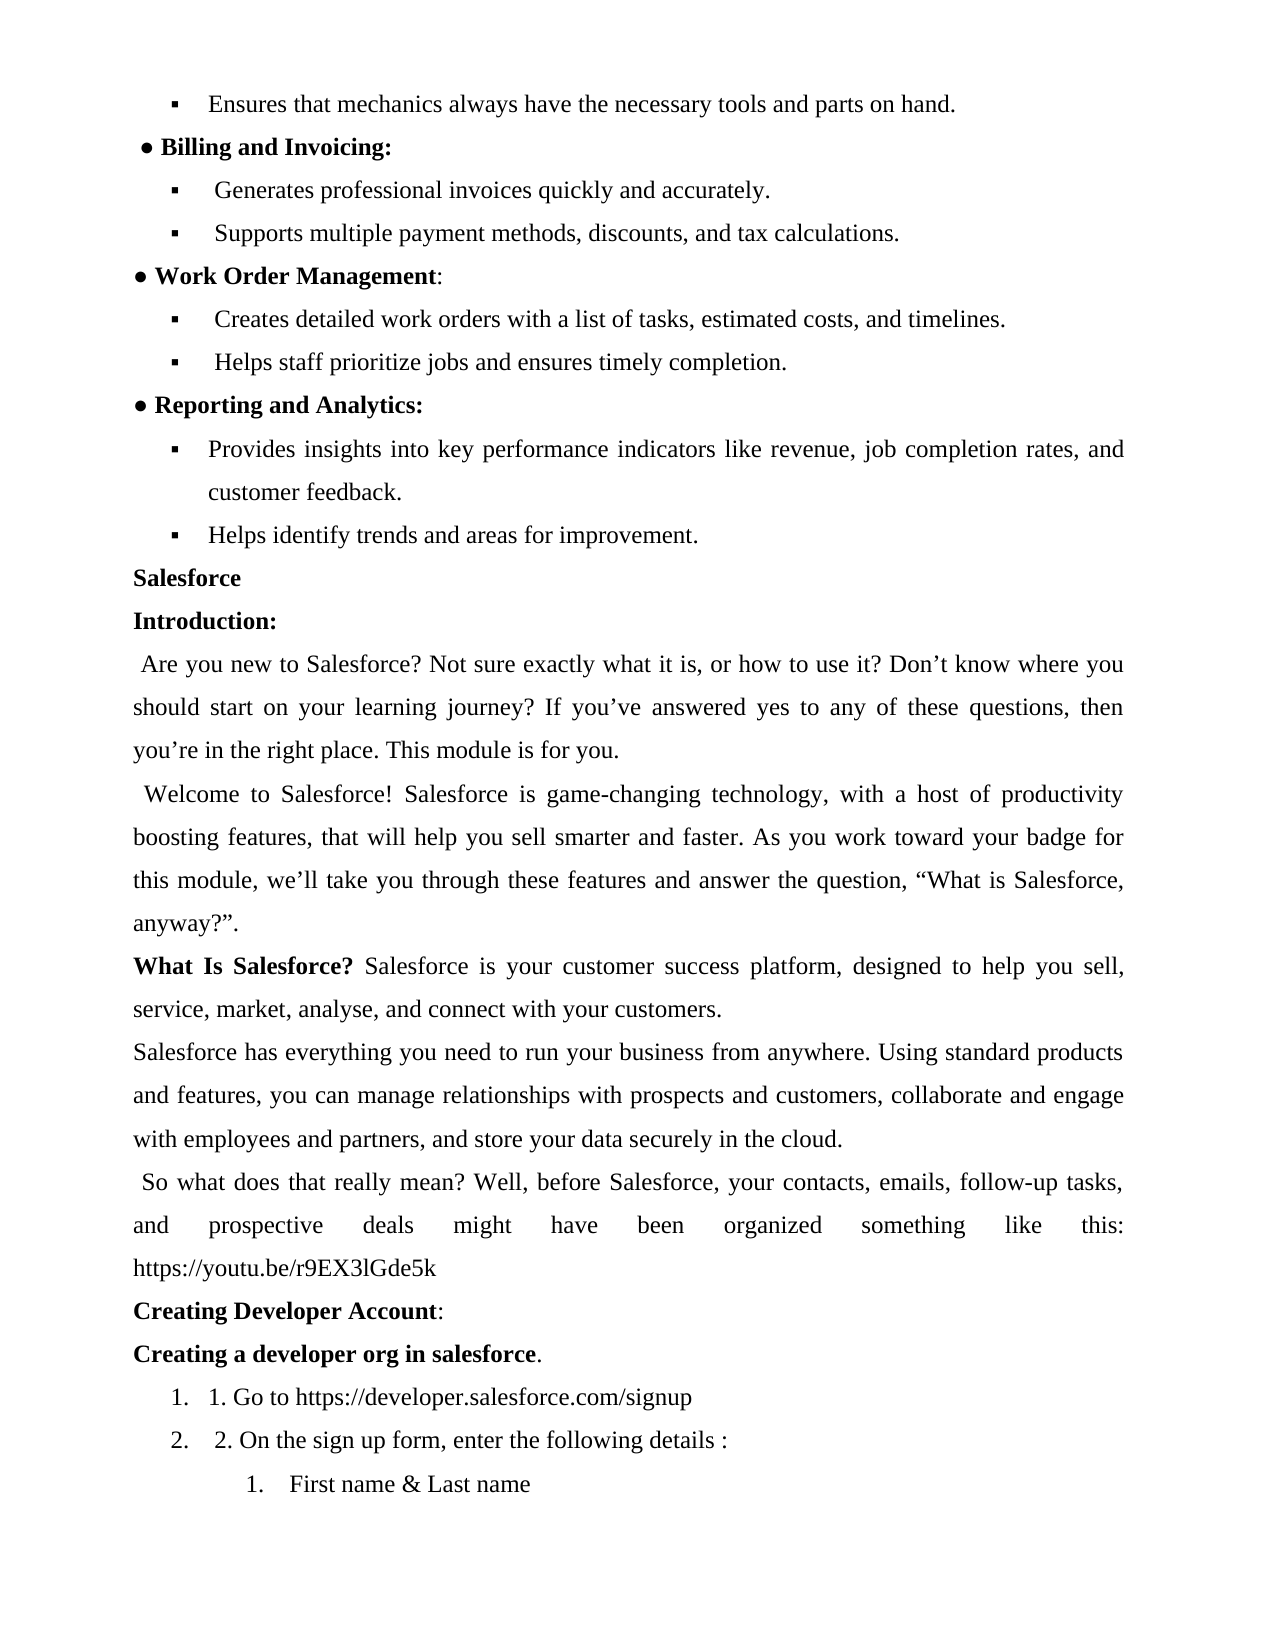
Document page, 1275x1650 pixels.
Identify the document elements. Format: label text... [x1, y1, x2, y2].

list Supports multiple payment methods, discounts, and tax calculations. [170, 218, 1125, 247]
list Helps staff prioritize jobs and ensures timely completion. [170, 347, 1125, 376]
text Welcome to Salesforce! Salesforce is game-changing technology, with a host of productivity boosting features, that will help you sell smarter and faster. As you work toward your badge for this module, we’ll take you through these features and answer the question, “What is Salesforce, anyway?”. [133, 779, 1125, 937]
text ● Work Order Management: [133, 261, 1125, 290]
list First name & Last name [245, 1469, 1125, 1497]
list Provides insights into key performance indicators like revenue, job completion rates, and customer feedback. [170, 434, 1125, 506]
list 2. On the sign up form, enter the following details : [170, 1426, 1125, 1454]
list Creates detailed work orders with a list of tasks, estimated costs, and timelines. [170, 304, 1125, 333]
text Salesforce has everything you need to run your business from anywhere. Using standard products and features, you can manage relationships with prospects and customers, collaborate and engage with employees and partners, and store your data securely in the cloud. [133, 1037, 1125, 1152]
list Ensures that mechanics always have the necessary tools and parts on hand. [170, 89, 1125, 117]
text Creating a developer org in salesforce. [133, 1339, 1125, 1368]
text Introduction: [133, 606, 1125, 635]
list Generates professional invoices quickly and accurately. [170, 175, 1125, 204]
text So what does that really mean? Well, before Salesforce, your contacts, emails, follow-up tasks, and prospective deals might have been organized something like this: https://youtu.be/r9EX3lGde5k [133, 1167, 1125, 1282]
text ● Billing and Invoicing: [133, 132, 1125, 161]
text Salesforce [133, 563, 1125, 592]
list 1. Go to https://developer.salesforce.com/signup [170, 1382, 1125, 1411]
text Creating Developer Account: [133, 1296, 1125, 1325]
text ● Reporting and Analytics: [133, 391, 1125, 419]
text Are you new to Salesforce? Not sure exactly what it is, or how to use it? Don’t know where you should start on your learning journey? If you’ve answered yes to any of these questions, then you’re in the right place. This module is for you. [133, 649, 1125, 764]
text What Is Salesforce? Salesforce is your customer success platform, designed to help you sell, service, market, analyse, and connect with your customers. [133, 951, 1125, 1023]
list Helps identify trends and areas for improvement. [170, 520, 1125, 549]
